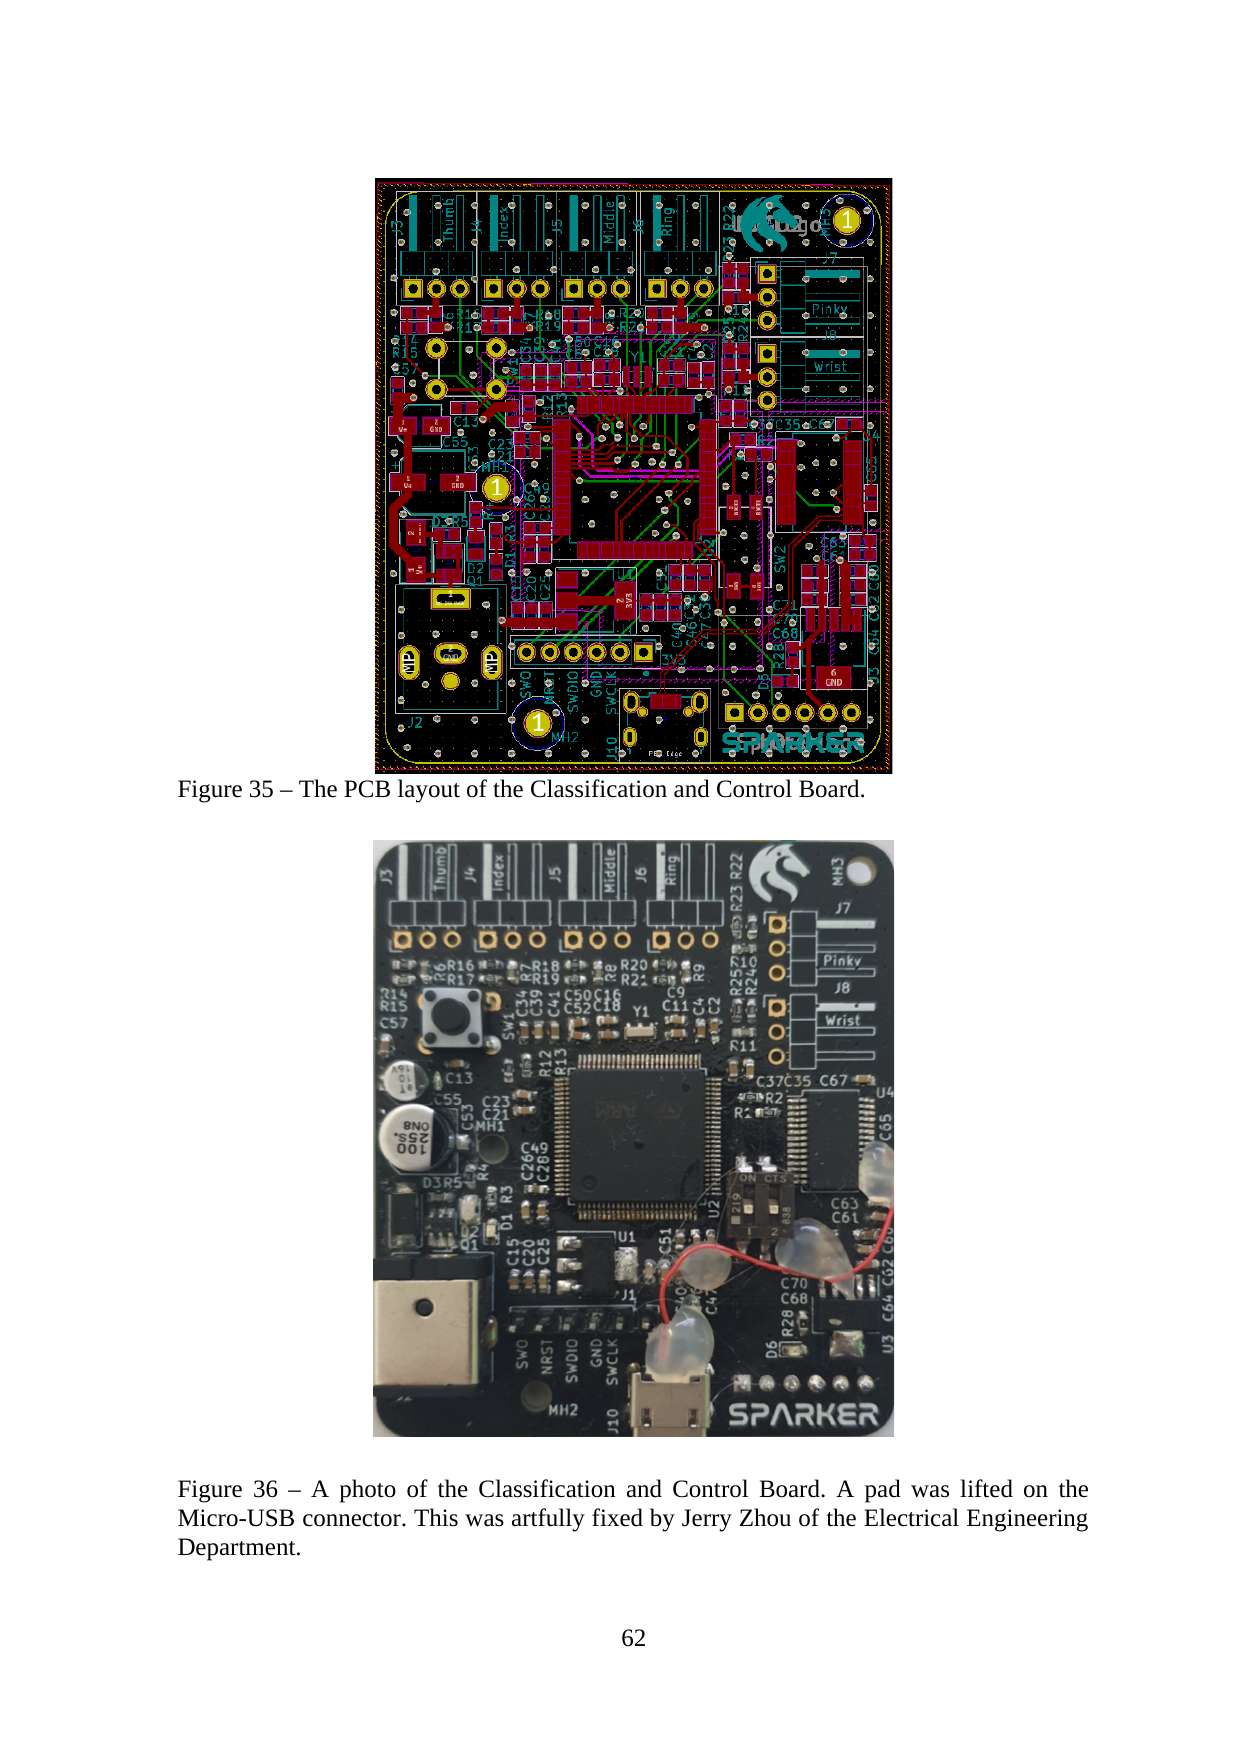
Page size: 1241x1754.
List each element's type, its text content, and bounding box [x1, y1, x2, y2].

picture [373, 840, 895, 1437]
picture [375, 178, 893, 774]
